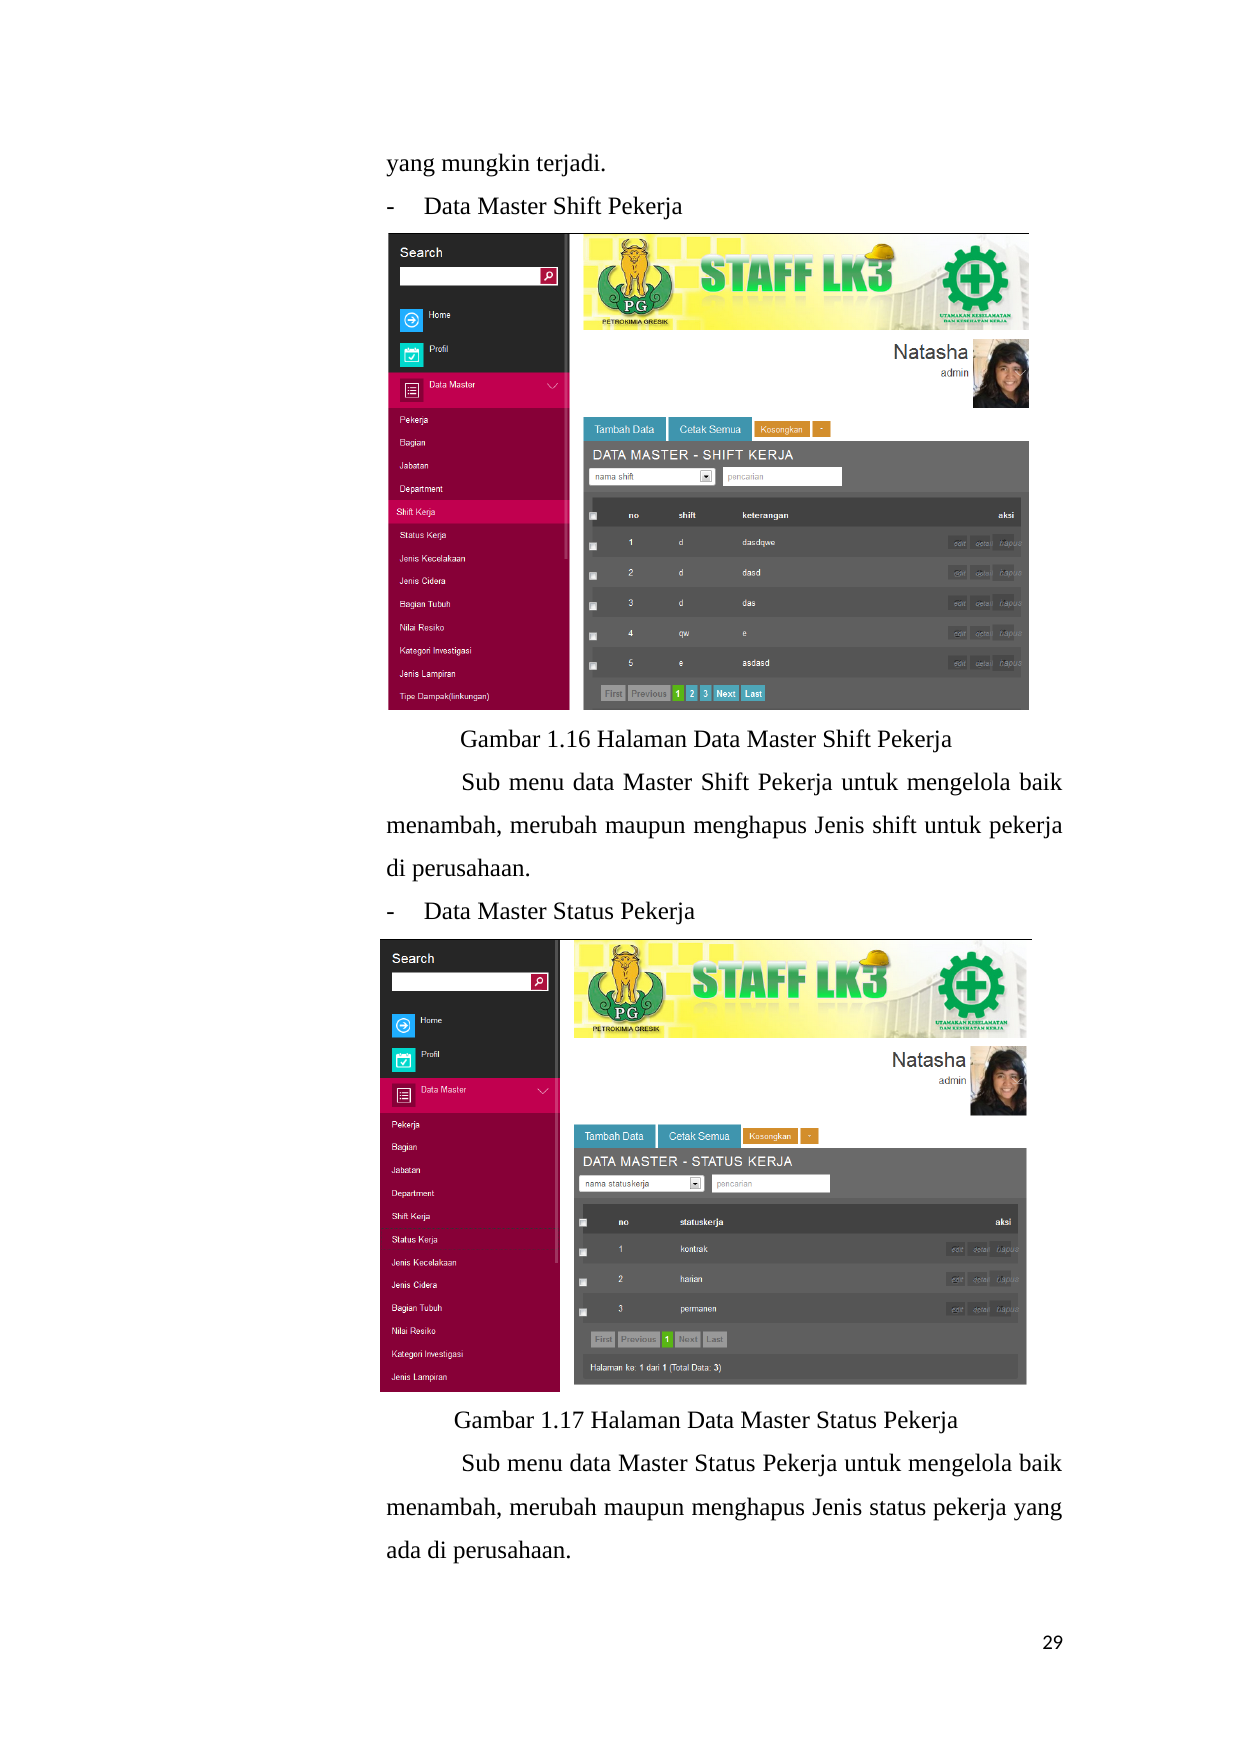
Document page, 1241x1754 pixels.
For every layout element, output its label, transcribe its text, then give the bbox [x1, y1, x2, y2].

list Data Master Status Pekerja [386, 896, 1063, 925]
text Gambar 1.16 Halaman Data Master Shift Pekerja [349, 724, 1063, 753]
text Gambar 1.17 Halaman Data Master Status Pekerja [349, 1405, 1063, 1434]
picture [388, 233, 1029, 710]
text Sub menu data Master Status Pekerja untuk mengelola baik menambah, merubah maupun menghapus Jenis status pekerja yang ada di perusahaan. [386, 1448, 1063, 1563]
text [386, 148, 1063, 176]
text Sub menu data Master Shift Pekerja untuk mengelola baik menambah, merubah maupun menghapus Jenis shift untuk pekerja di perusahaan. [386, 767, 1063, 882]
picture [380, 939, 1032, 1392]
list Data Master Shift Pekerja [386, 191, 1063, 219]
